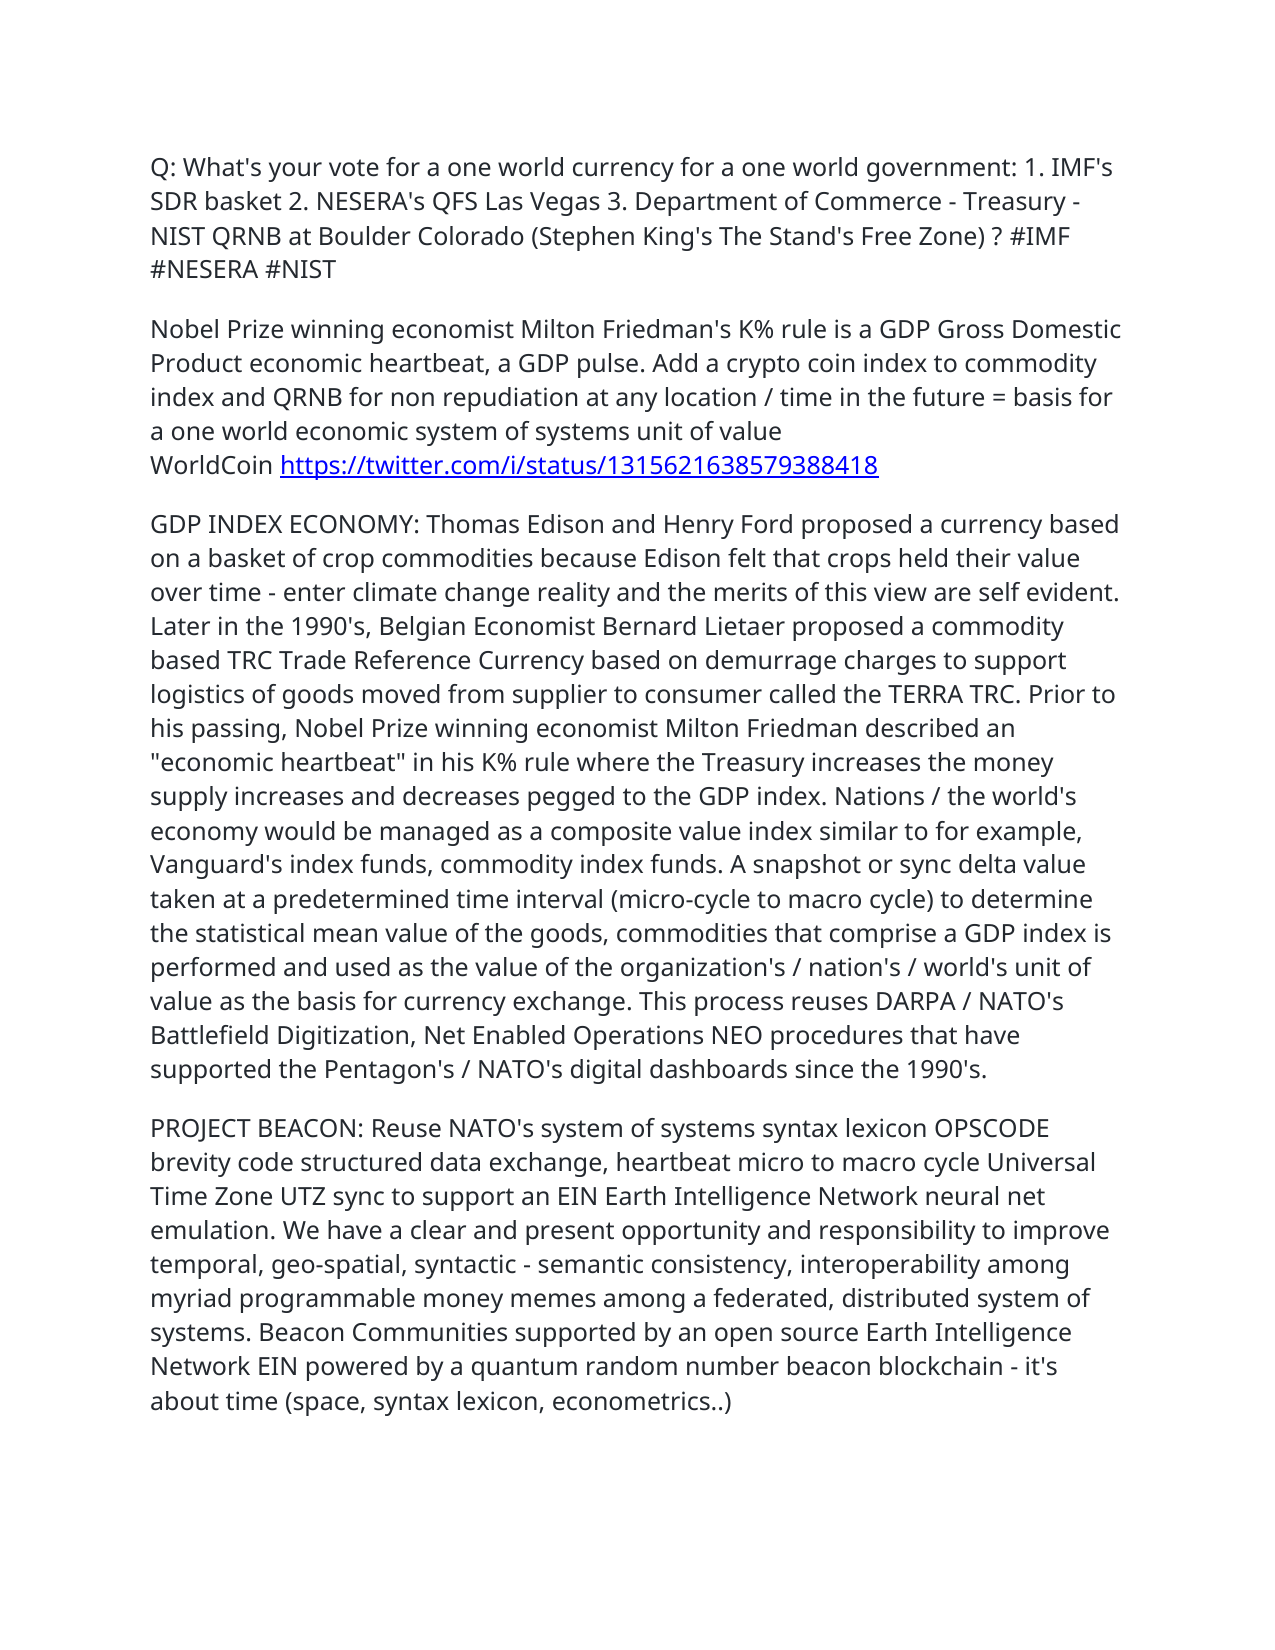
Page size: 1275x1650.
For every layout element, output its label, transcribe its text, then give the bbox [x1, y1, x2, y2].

text Q: What's your vote for a one world currency for a one world government: 1. IMF's SDR basket 2. NESERA's QFS Las Vegas 3. Department of Commerce - Treasury - NIST QRNB at Boulder Colorado (Stephen King's The Stand's Free Zone) ? ﻿#IMF﻿ ﻿#NESERA﻿ ﻿#NIST﻿ [150, 150, 1125, 286]
text PROJECT BEACON: Reuse NATO's system of systems syntax lexicon OPSCODE brevity code structured data exchange, heartbeat micro to macro cycle Universal Time Zone UTZ sync to support an EIN Earth Intelligence Network neural net emulation. We have a clear and present opportunity and responsibility to improve temporal, geo-spatial, syntactic - semantic consistency, interoperability among myriad programmable money memes among a federated, distributed system of systems. Beacon Communities supported by an open source Earth Intelligence Network EIN powered by a quantum random number beacon blockchain - it's about time (space, syntax lexicon, econometrics..) [150, 1111, 1125, 1417]
text Nobel Prize winning economist Milton Friedman's K% rule is a GDP Gross Domestic Product economic heartbeat, a GDP pulse. Add a crypto coin index to commodity index and QRNB for non repudiation at any location / time in the future = basis for a one world economic system of systems unit of value WorldCoin https://twitter.com/i/status/1315621638579388418 [150, 311, 1125, 482]
text GDP INDEX ECONOMY: Thomas Edison and Henry Ford proposed a currency based on a basket of crop commodities because Edison felt that crops held their value over time - enter climate change reality and the merits of this view are self evident. Later in the 1990's, Belgian Economist Bernard Lietaer proposed a commodity based TRC Trade Reference Currency based on demurrage charges to support logistics of goods moved from supplier to consumer called the TERRA TRC. Prior to his passing, Nobel Prize winning economist Milton Friedman described an "economic heartbeat" in his K% rule where the Treasury increases the money supply increases and decreases pegged to the GDP index. Nations / the world's economy would be managed as a composite value index similar to for example, Vanguard's index funds, commodity index funds. A snapshot or sync delta value taken at a predetermined time interval (micro-cycle to macro cycle) to determine the statistical mean value of the goods, commodities that comprise a GDP index is performed and used as the value of the organization's / nation's / world's unit of value as the basis for currency exchange. This process reuses DARPA / NATO's Battlefield Digitization, Net Enabled Operations NEO procedures that have supported the Pentagon's / NATO's digital dashboards since the 1990's. [150, 507, 1125, 1086]
